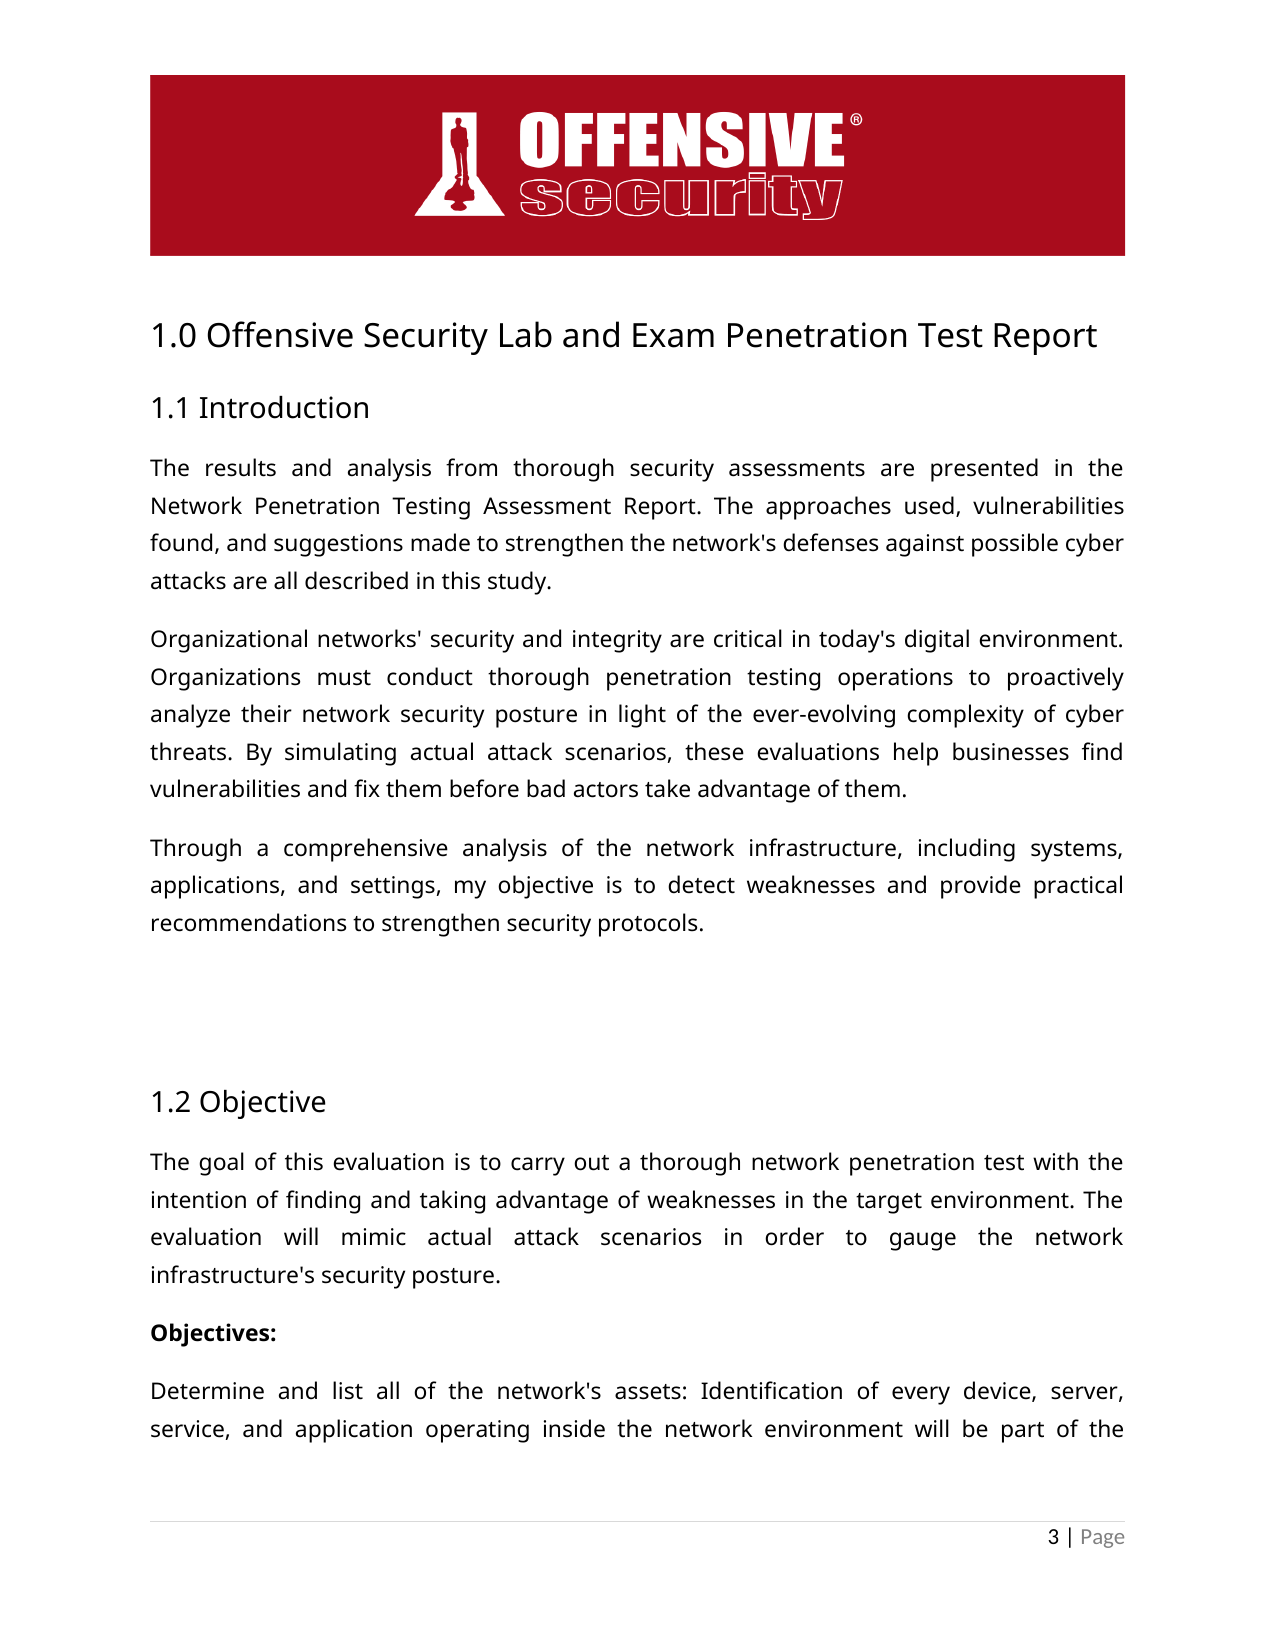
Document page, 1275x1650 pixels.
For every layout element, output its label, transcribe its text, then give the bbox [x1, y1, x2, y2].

text Objectives: [150, 1317, 1125, 1348]
text 1.0 Offensive Security Lab and Exam Penetration Test Report [150, 312, 1125, 358]
picture [150, 75, 1125, 256]
text Through a comprehensive analysis of the network infrastructure, including systems, applications, and settings, my objective is to detect weaknesses and provide practical recommendations to strengthen security protocols. [150, 831, 1125, 938]
subtitle 1.1 Introduction [150, 388, 1125, 427]
subtitle 1.2 Objective [150, 1081, 1125, 1121]
text The goal of this evaluation is to carry out a thorough network penetration test with the intention of finding and taking advantage of weaknesses in the target environment. The evaluation will mimic actual attack scenarios in order to gauge the network infrastructure's security posture. [150, 1146, 1125, 1290]
text Organizational networks' security and integrity are critical in today's digital environment. Organizations must conduct thorough penetration testing operations to proactively analyze their network security posture in light of the ever-evolving complexity of cyber threats. By simulating actual attack scenarios, these evaluations help businesses find vulnerabilities and fix them before bad actors take advantage of them. [150, 623, 1125, 804]
text The results and analysis from thorough security assessments are presented in the Network Penetration Testing Assessment Report. The approaches used, vulnerabilities found, and suggestions made to strengthen the network's defenses against possible cyber attacks are all described in this study. [150, 452, 1125, 596]
